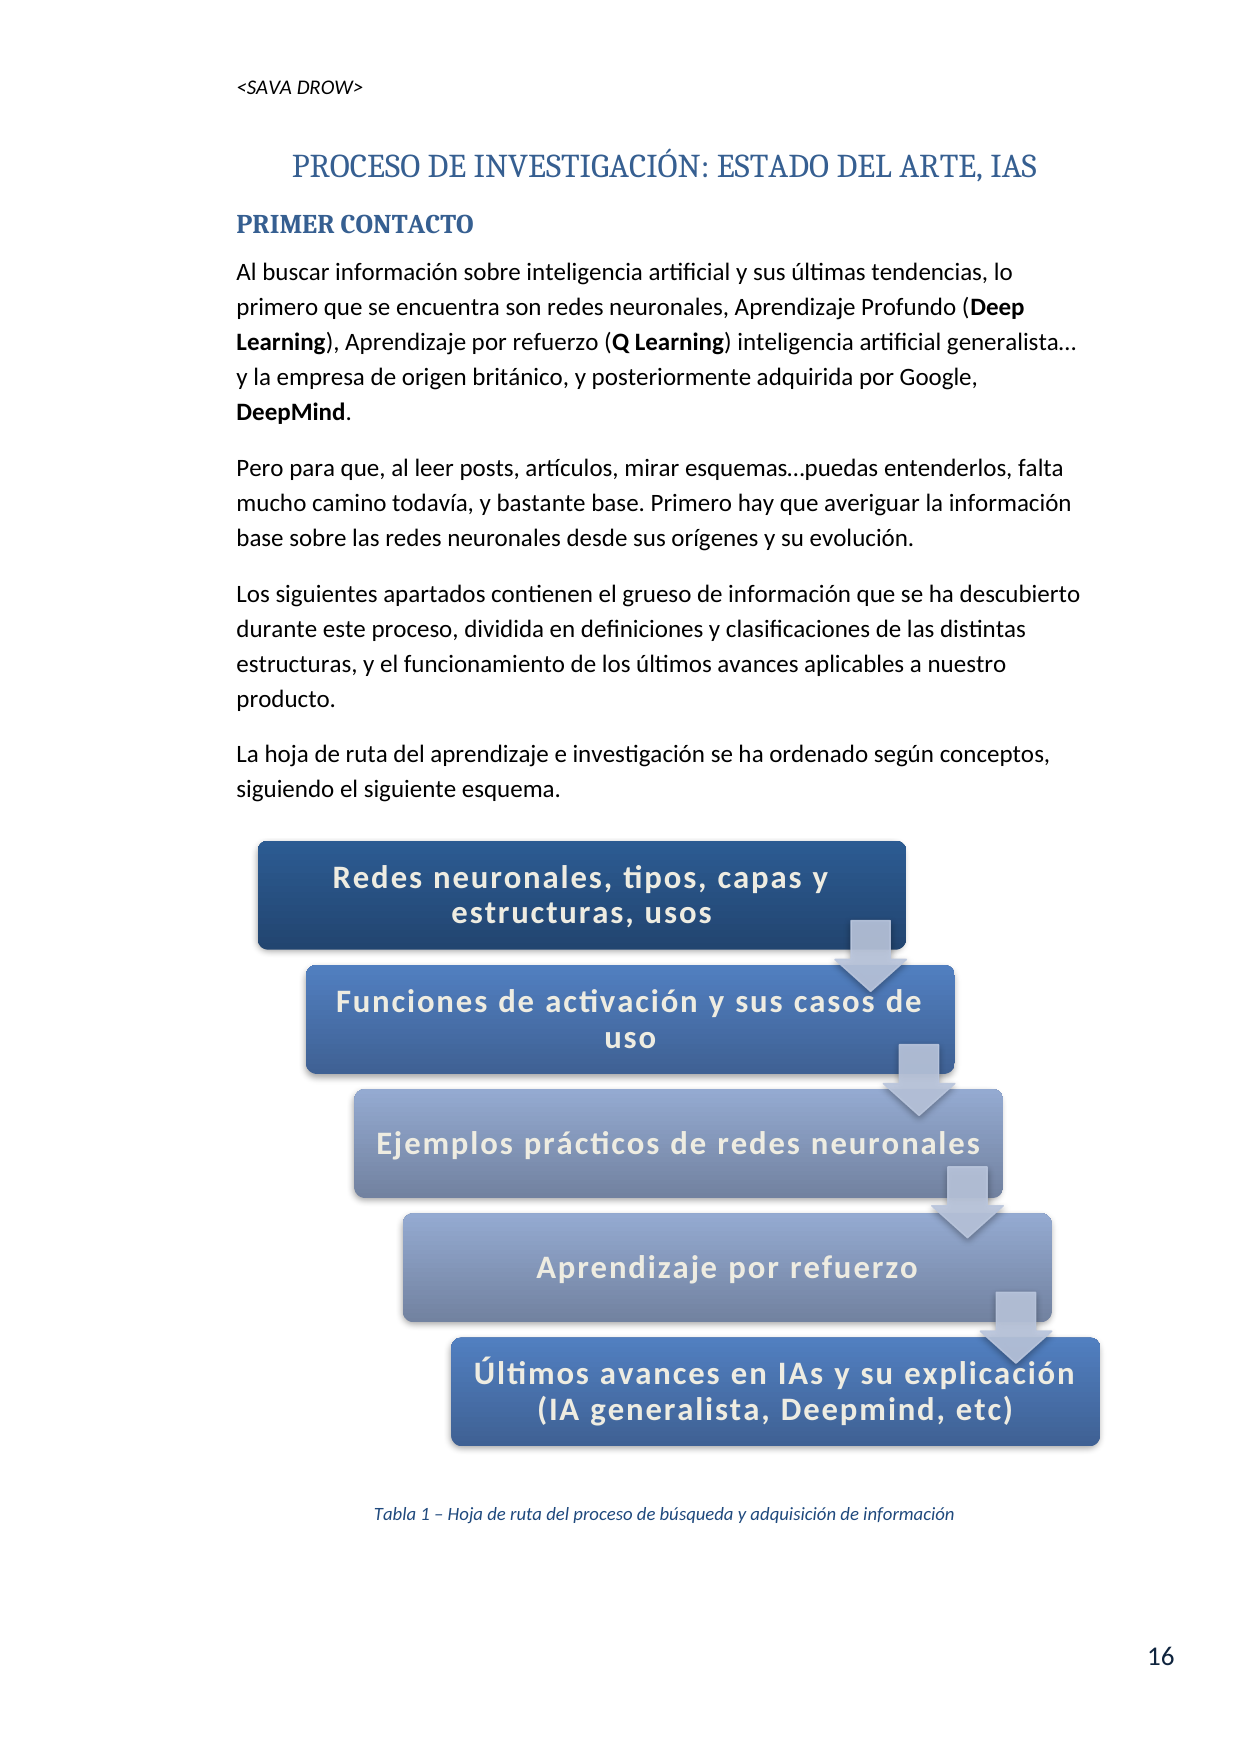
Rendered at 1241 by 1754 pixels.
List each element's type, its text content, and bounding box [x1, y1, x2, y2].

text Pero para que, al leer posts, artículos, mirar esquemas…puedas entenderlos, falta mucho camino todavía, y bastante base. Primero hay que averiguar la información base sobre las redes neuronales desde sus orígenes y su evolución. [236, 452, 1092, 552]
text Al buscar información sobre inteligencia artificial y sus últimas tendencias, lo primero que se encuentra son redes neuronales, Aprendizaje Profundo (Deep Learning), Aprendizaje por refuerzo (Q Learning) inteligencia artificial generalista… y la empresa de origen británico, y posteriormente adquirida por Google, DeepMind. [236, 256, 1092, 427]
text La hoja de ruta del aprendizaje e investigación se ha ordenado según conceptos, siguiendo el siguiente esquema. [236, 738, 1092, 804]
subtitle PRIMER CONTACTO [236, 209, 1092, 241]
text Los siguientes apartados contienen el grueso de información que se ha descubierto durante este proceso, dividida en definiciones y clasificaciones de las distintas estructuras, y el funcionamiento de los últimos avances aplicables a nuestro producto. [236, 578, 1092, 713]
subtitle PROCESO DE INVESTIGACIÓN: ESTADO DEL ARTE, IAS [236, 148, 1092, 186]
